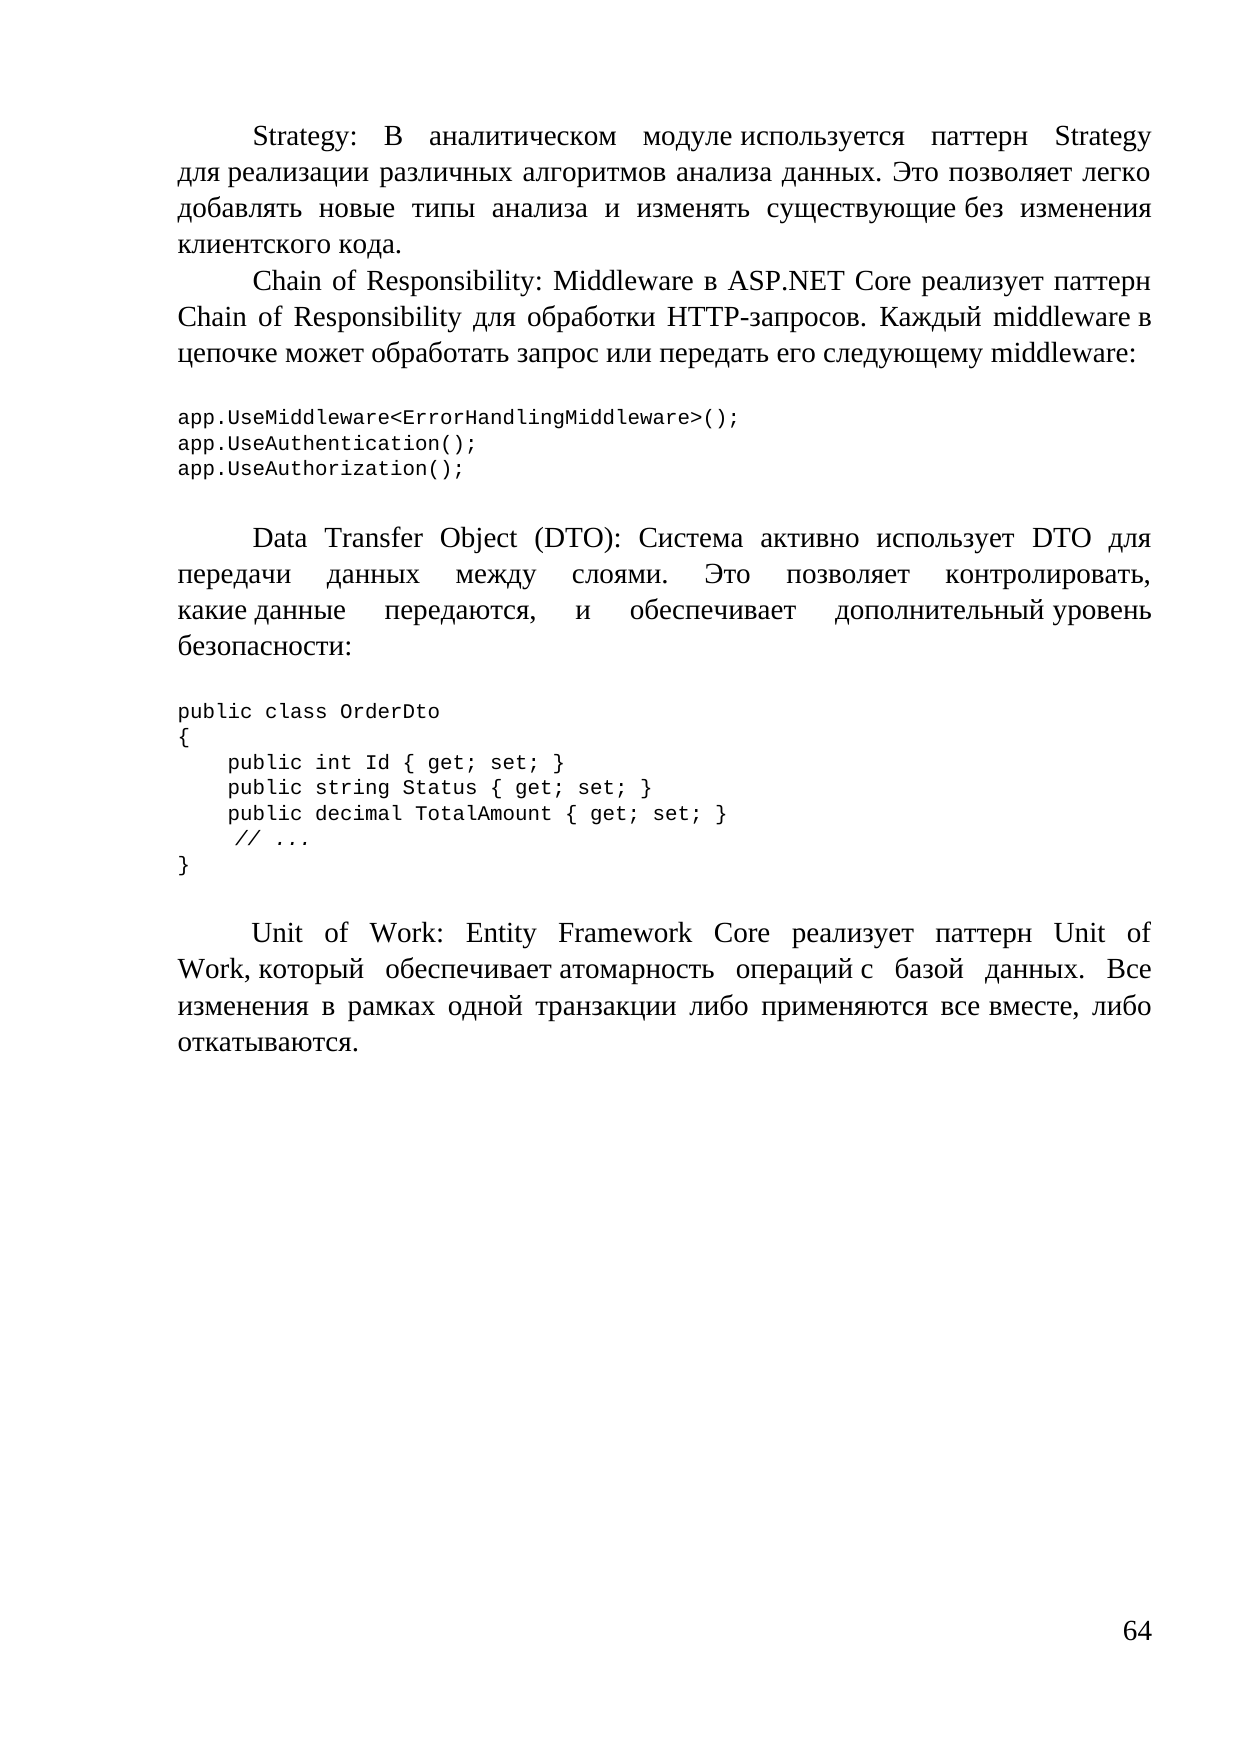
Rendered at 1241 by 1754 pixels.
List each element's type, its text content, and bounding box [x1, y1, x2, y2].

text Chain of Responsibility: Middleware в ASP.NET Core реализует паттерн Chain of Responsibility для обработки HTTP-запросов. Каждый middleware в цепочке может обработать запрос или передать его следующему middleware: [177, 263, 1152, 368]
text app.UseMiddleware<ErrorHandlingMiddleware>(); [177, 407, 1152, 431]
text // ... [177, 828, 1152, 852]
text Strategy: В аналитическом модуле используется паттерн Strategy для реализации различных алгоритмов анализа данных. Это позволяет легко добавлять новые типы анализа и изменять существующие без изменения клиентского кода. [177, 118, 1152, 260]
text app.UseAuthorization(); [177, 458, 1152, 482]
text public int Id { get; set; } [177, 752, 1152, 775]
text app.UseAuthentication(); [177, 433, 1152, 456]
text public class OrderDto [177, 701, 1152, 724]
text Unit of Work: Entity Framework Core реализует паттерн Unit of Work, который обеспечивает атомарность операций с базой данных. Все изменения в рамках одной транзакции либо применяются все вместе, либо откатываются. [177, 916, 1152, 1057]
text Data Transfer Object (DTO): Система активно использует DTO для передачи данных между слоями. Это позволяет контролировать, какие данные передаются, и обеспечивает дополнительный уровень безопасности: [177, 520, 1152, 662]
text { [177, 726, 1152, 750]
text public string Status { get; set; } [177, 777, 1152, 801]
text } [177, 854, 1152, 877]
text public decimal TotalAmount { get; set; } [177, 803, 1152, 826]
